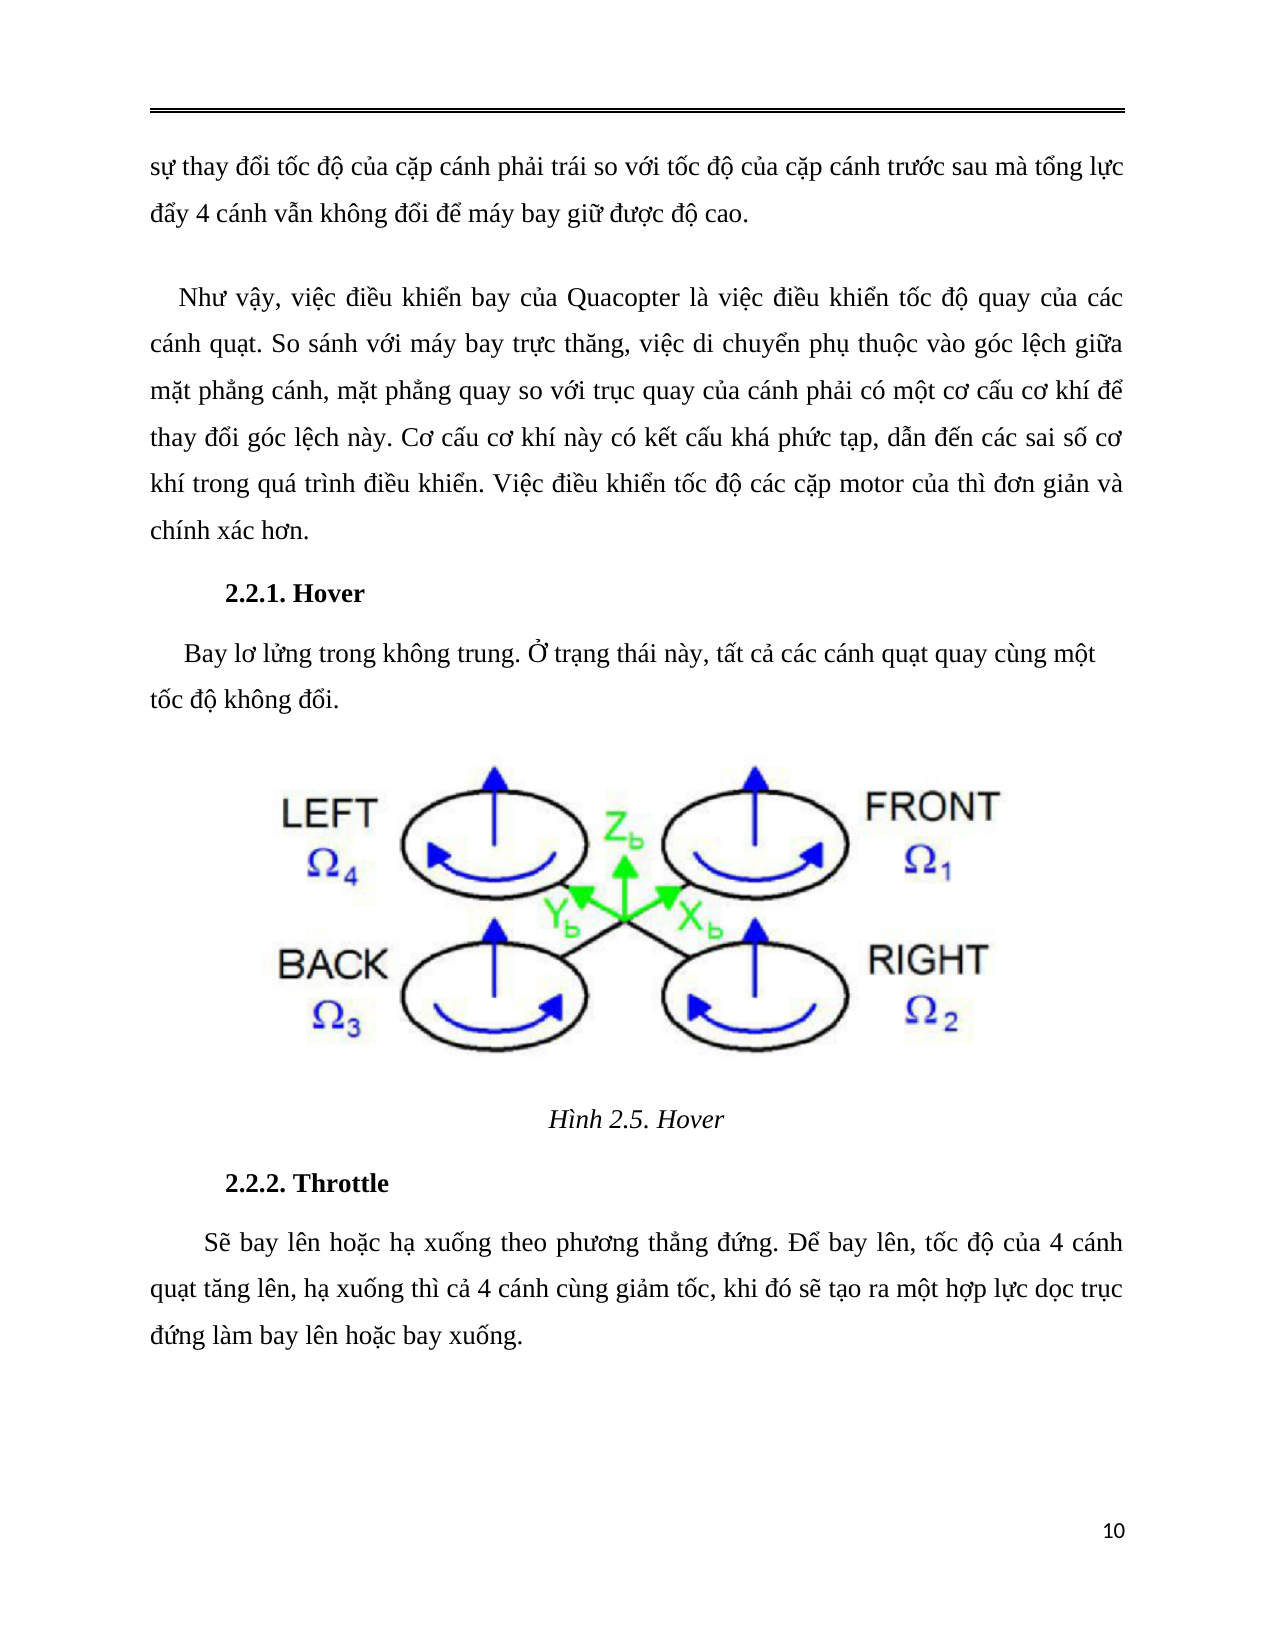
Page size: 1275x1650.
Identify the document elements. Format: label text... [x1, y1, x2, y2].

text Như vậy, việc điều khiển bay của Quacopter là việc điều khiển tốc độ quay của các cánh quạt. So sánh với máy bay trực thăng, việc di chuyển phụ thuộc vào góc lệch giữa mặt phẳng cánh, mặt phẳng quay so với trục quay của cánh phải có một cơ cấu cơ khí để thay đổi góc lệch này. Cơ cấu cơ khí này có kết cấu khá phức tạp, dẫn đến các sai số cơ khí trong quá trình điều khiển. Việc điều khiển tốc độ các cặp motor của thì đơn giản và chính xác hơn. [150, 281, 1125, 545]
text Sẽ bay lên hoặc hạ xuống theo phương thẳng đứng. Để bay lên, tốc độ của 4 cánh quạt tăng lên, hạ xuống thì cả 4 cánh cùng giảm tốc, khi đó sẽ tạo ra một hợp lực dọc trục đứng làm bay lên hoặc bay xuống. [150, 1226, 1125, 1350]
text Hover [225, 577, 1125, 609]
picture [243, 746, 1032, 1073]
text Bay lơ lửng trong không trung. Ở trạng thái này, tất cả các cánh quạt quay cùng một tốc độ không đổi. [150, 637, 1125, 714]
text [150, 150, 1125, 228]
text Hình 2.5. Hover [150, 1103, 1125, 1134]
text Throttle [225, 1167, 1125, 1198]
